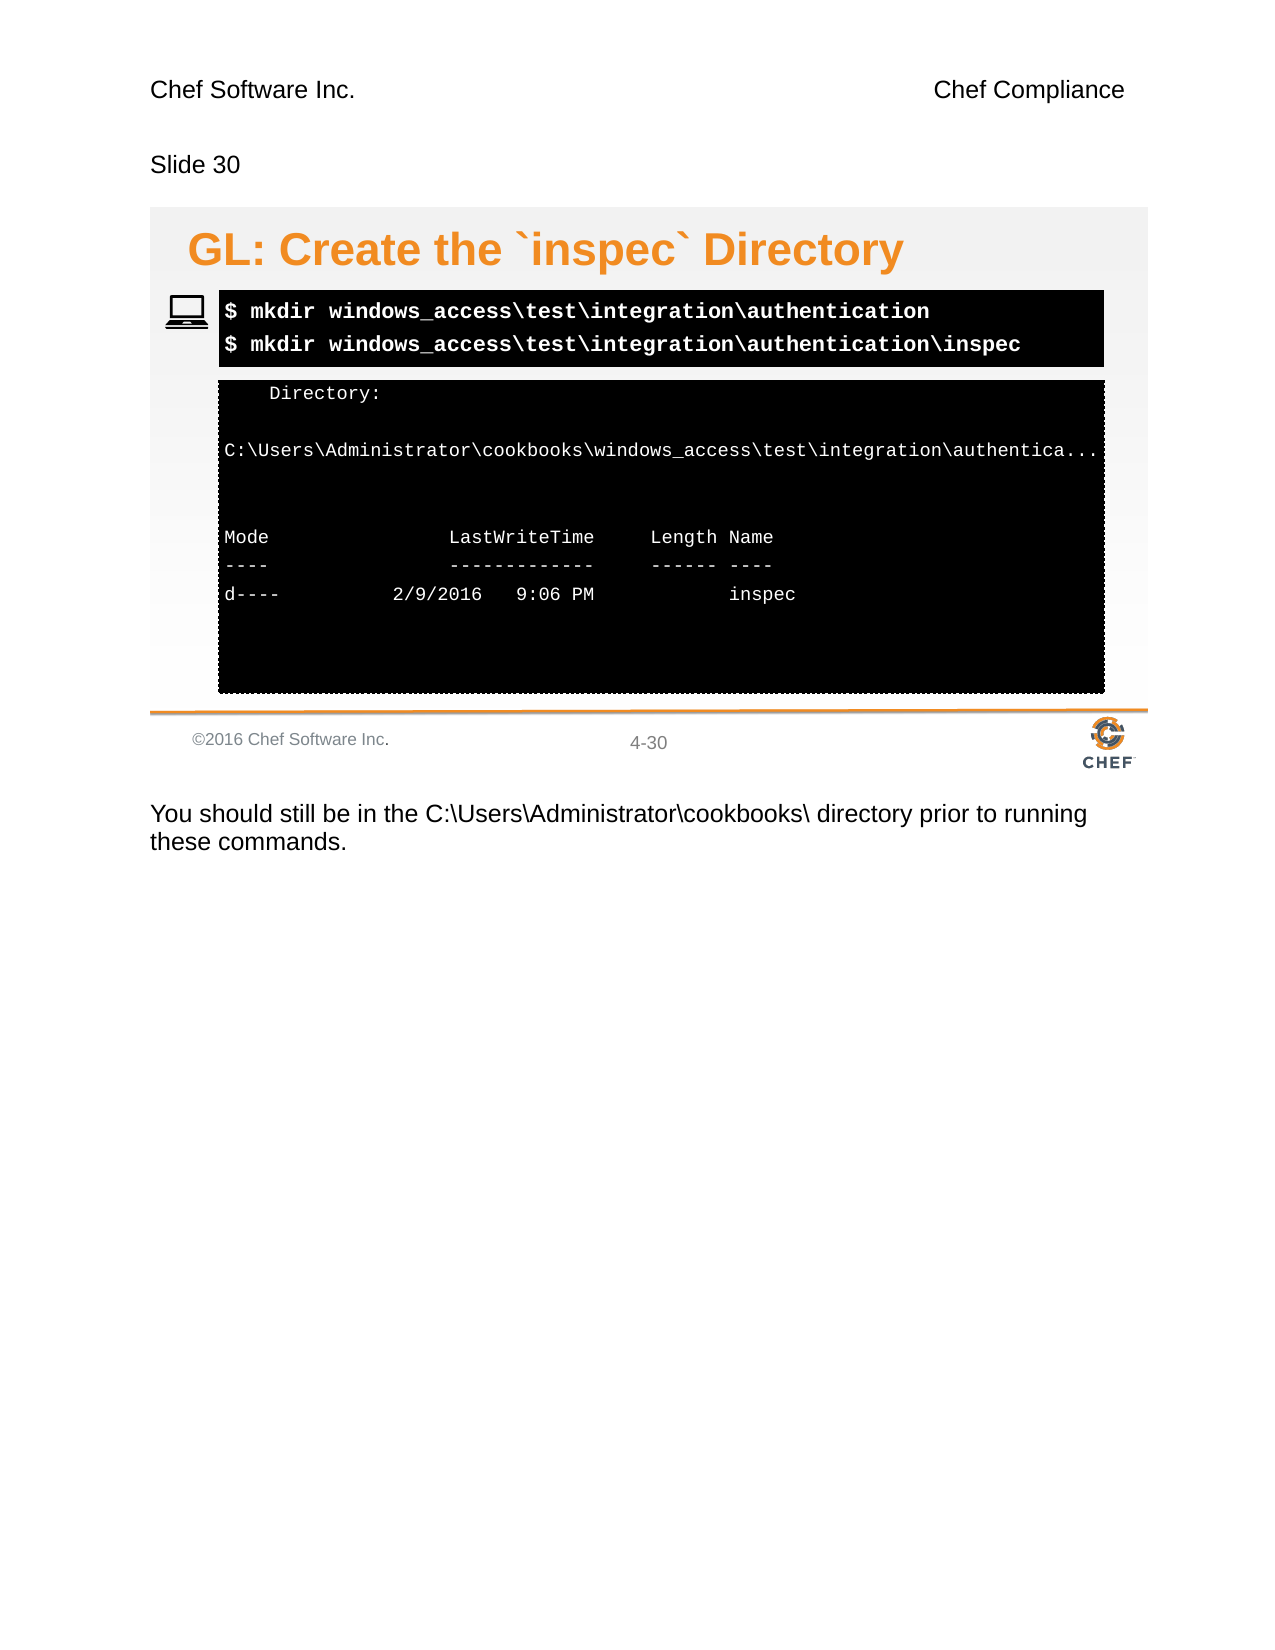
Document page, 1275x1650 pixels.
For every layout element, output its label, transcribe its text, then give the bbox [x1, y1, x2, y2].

text Slide 30 [150, 150, 1125, 179]
text You should still be in the C:\Users\Administrator\cookbooks\ directory prior to running these commands. [150, 798, 1125, 856]
